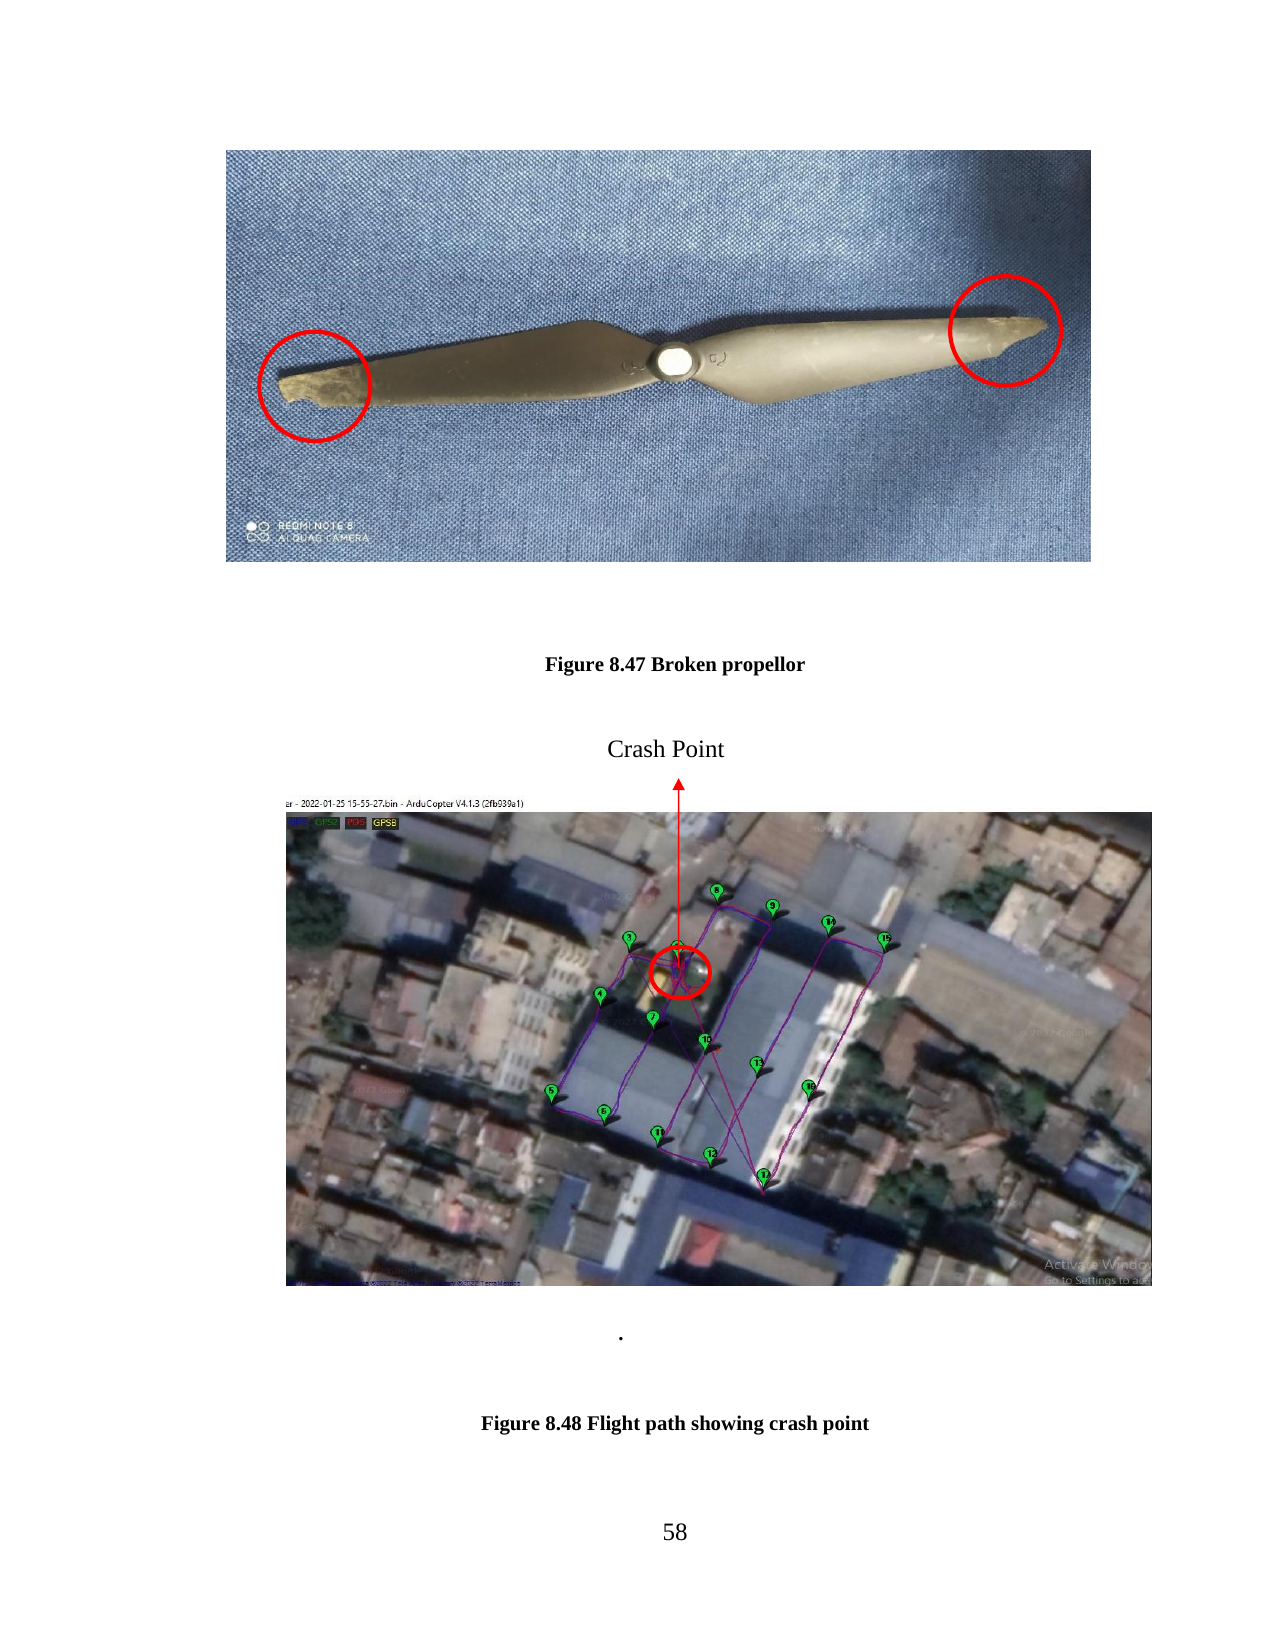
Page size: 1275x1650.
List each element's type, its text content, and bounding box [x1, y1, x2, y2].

picture [653, 949, 707, 996]
picture [227, 150, 1090, 562]
picture [286, 795, 1152, 1286]
